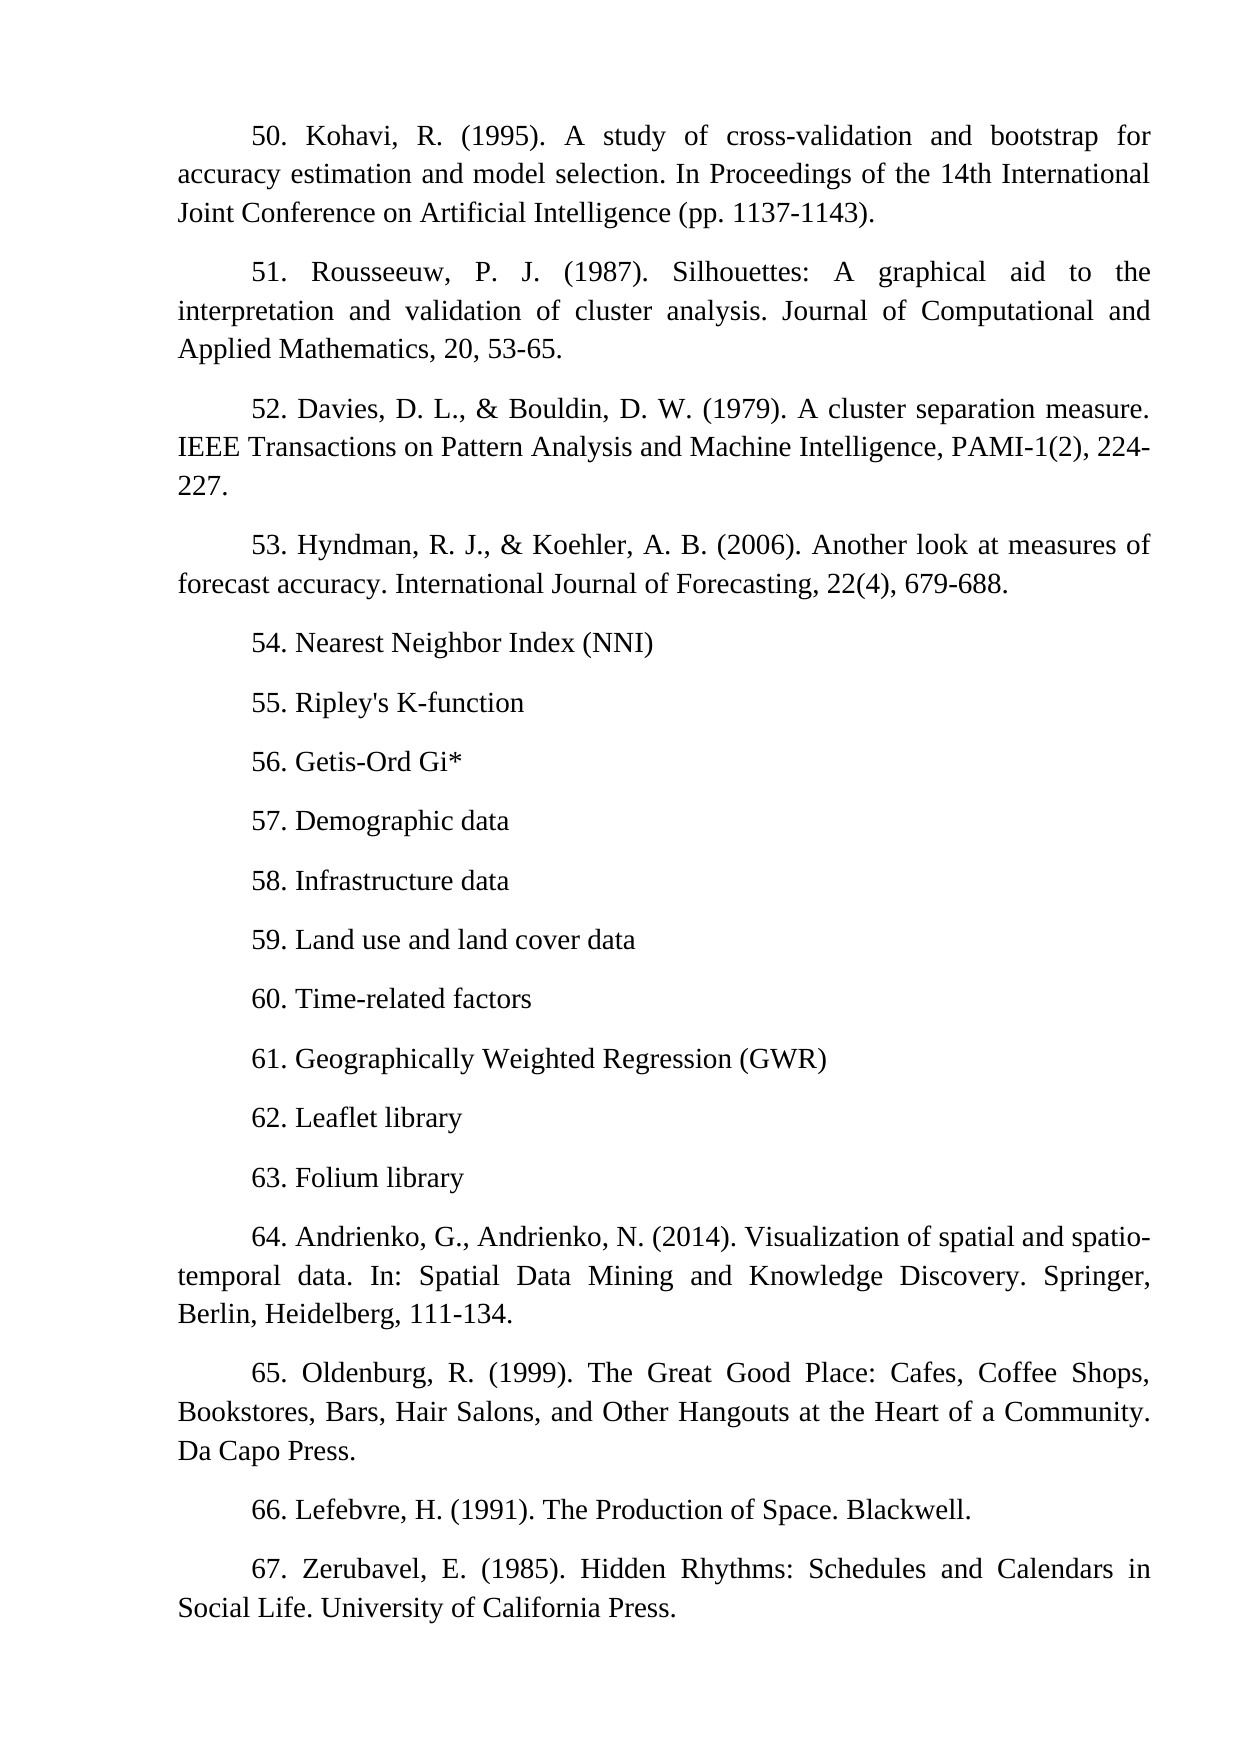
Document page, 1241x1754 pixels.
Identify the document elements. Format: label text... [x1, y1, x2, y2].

text 52. Davies, D. L., & Bouldin, D. W. (1979). A cluster separation measure. IEEE Transactions on Pattern Analysis and Machine Intelligence, PAMI-1(2), 224-227. [177, 391, 1152, 502]
text 60. Time-related factors [177, 982, 1152, 1015]
text 63. Folium library [177, 1160, 1152, 1193]
text 59. Land use and land cover data [177, 922, 1152, 956]
text 53. Hyndman, R. J., & Koehler, A. B. (2006). Another look at measures of forecast accuracy. International Journal of Forecasting, 22(4), 679-688. [177, 527, 1152, 599]
text 51. Rousseeuw, P. J. (1987). Silhouettes: A graphical aid to the interpretation and validation of cluster analysis. Journal of Computational and Applied Mathematics, 20, 53-65. [177, 254, 1152, 365]
text 62. Leaflet library [177, 1100, 1152, 1134]
text 56. Getis-Ord Gi* [177, 744, 1152, 778]
text 66. Lefebvre, H. (1991). The Production of Space. Blackwell. [177, 1492, 1152, 1526]
text 67. Zerubavel, E. (1985). Hidden Rhythms: Schedules and Calendars in Social Life. University of California Press. [177, 1551, 1152, 1623]
text 65. Oldenburg, R. (1999). The Great Good Place: Cafes, Coffee Shops, Bookstores, Bars, Hair Salons, and Other Hangouts at the Heart of a Community. Da Capo Press. [177, 1356, 1152, 1466]
text 55. Ripley's K-function [177, 685, 1152, 718]
text 64. Andrienko, G., Andrienko, N. (2014). Visualization of spatial and spatio-temporal data. In: Spatial Data Mining and Knowledge Discovery. Springer, Berlin, Heidelberg, 111-134. [177, 1219, 1152, 1330]
text 57. Demographic data [177, 803, 1152, 837]
text 58. Infrastructure data [177, 863, 1152, 896]
text 54. Nearest Neighbor Index (NNI) [177, 625, 1152, 659]
text 61. Geographically Weighted Regression (GWR) [177, 1041, 1152, 1074]
text 50. Kohavi, R. (1995). A study of cross-validation and bootstrap for accuracy estimation and model selection. In Proceedings of the 14th International Joint Conference on Artificial Intelligence (pp. 1137-1143). [177, 118, 1152, 229]
